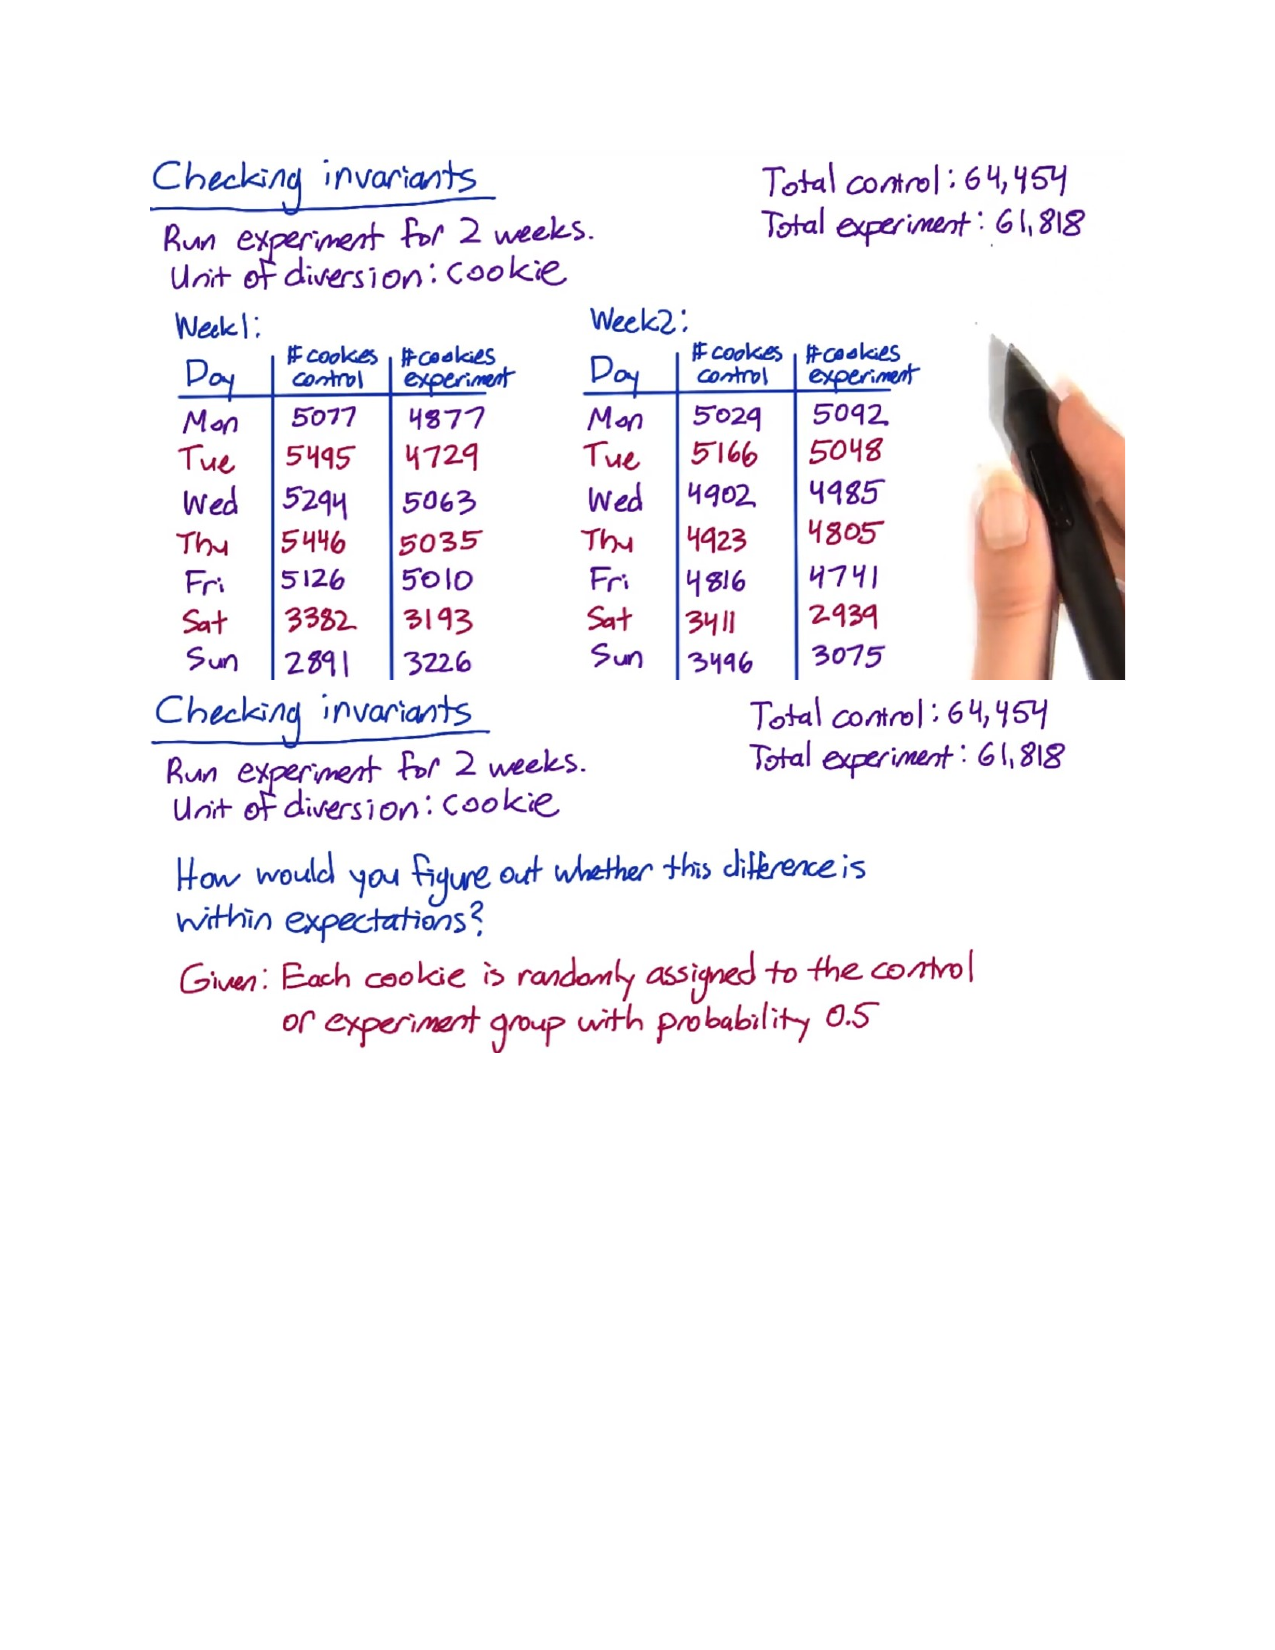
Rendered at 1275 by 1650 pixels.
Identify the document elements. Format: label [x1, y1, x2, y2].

picture [150, 150, 1125, 1053]
